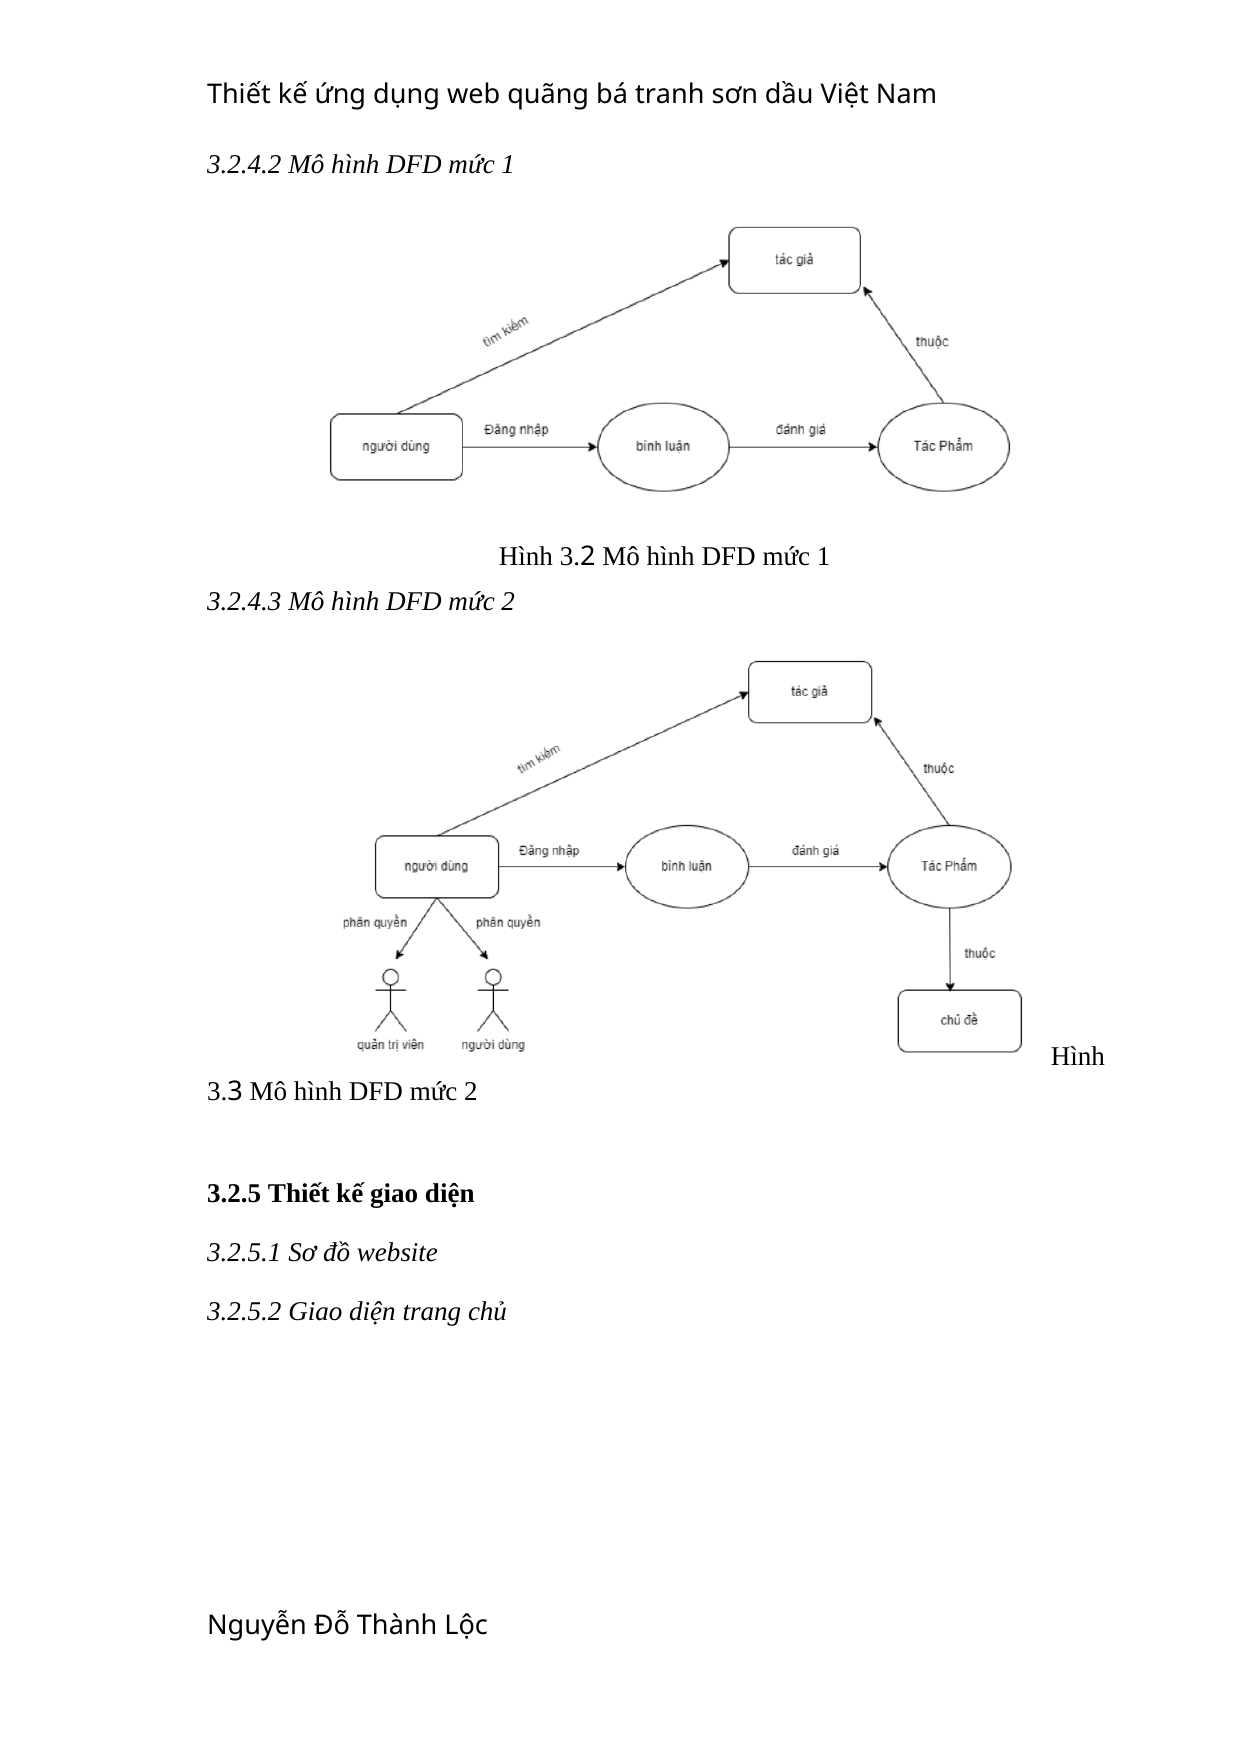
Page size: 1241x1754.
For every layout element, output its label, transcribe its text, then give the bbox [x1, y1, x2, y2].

subtitle Thiết kế giao diện [207, 1177, 1122, 1208]
subtitle Giao diện trang chủ [207, 1295, 1122, 1326]
subtitle Mô hình DFD mức 2 [207, 586, 1122, 617]
subtitle Sơ đồ website [207, 1236, 1122, 1267]
text Hình 3.3 Mô hình DFD mức 2 [207, 645, 1122, 1108]
subtitle Mô hình DFD mức 1 [207, 148, 1122, 179]
text Hình 3.2 Mô hình DFD mức 1 [207, 536, 1122, 573]
